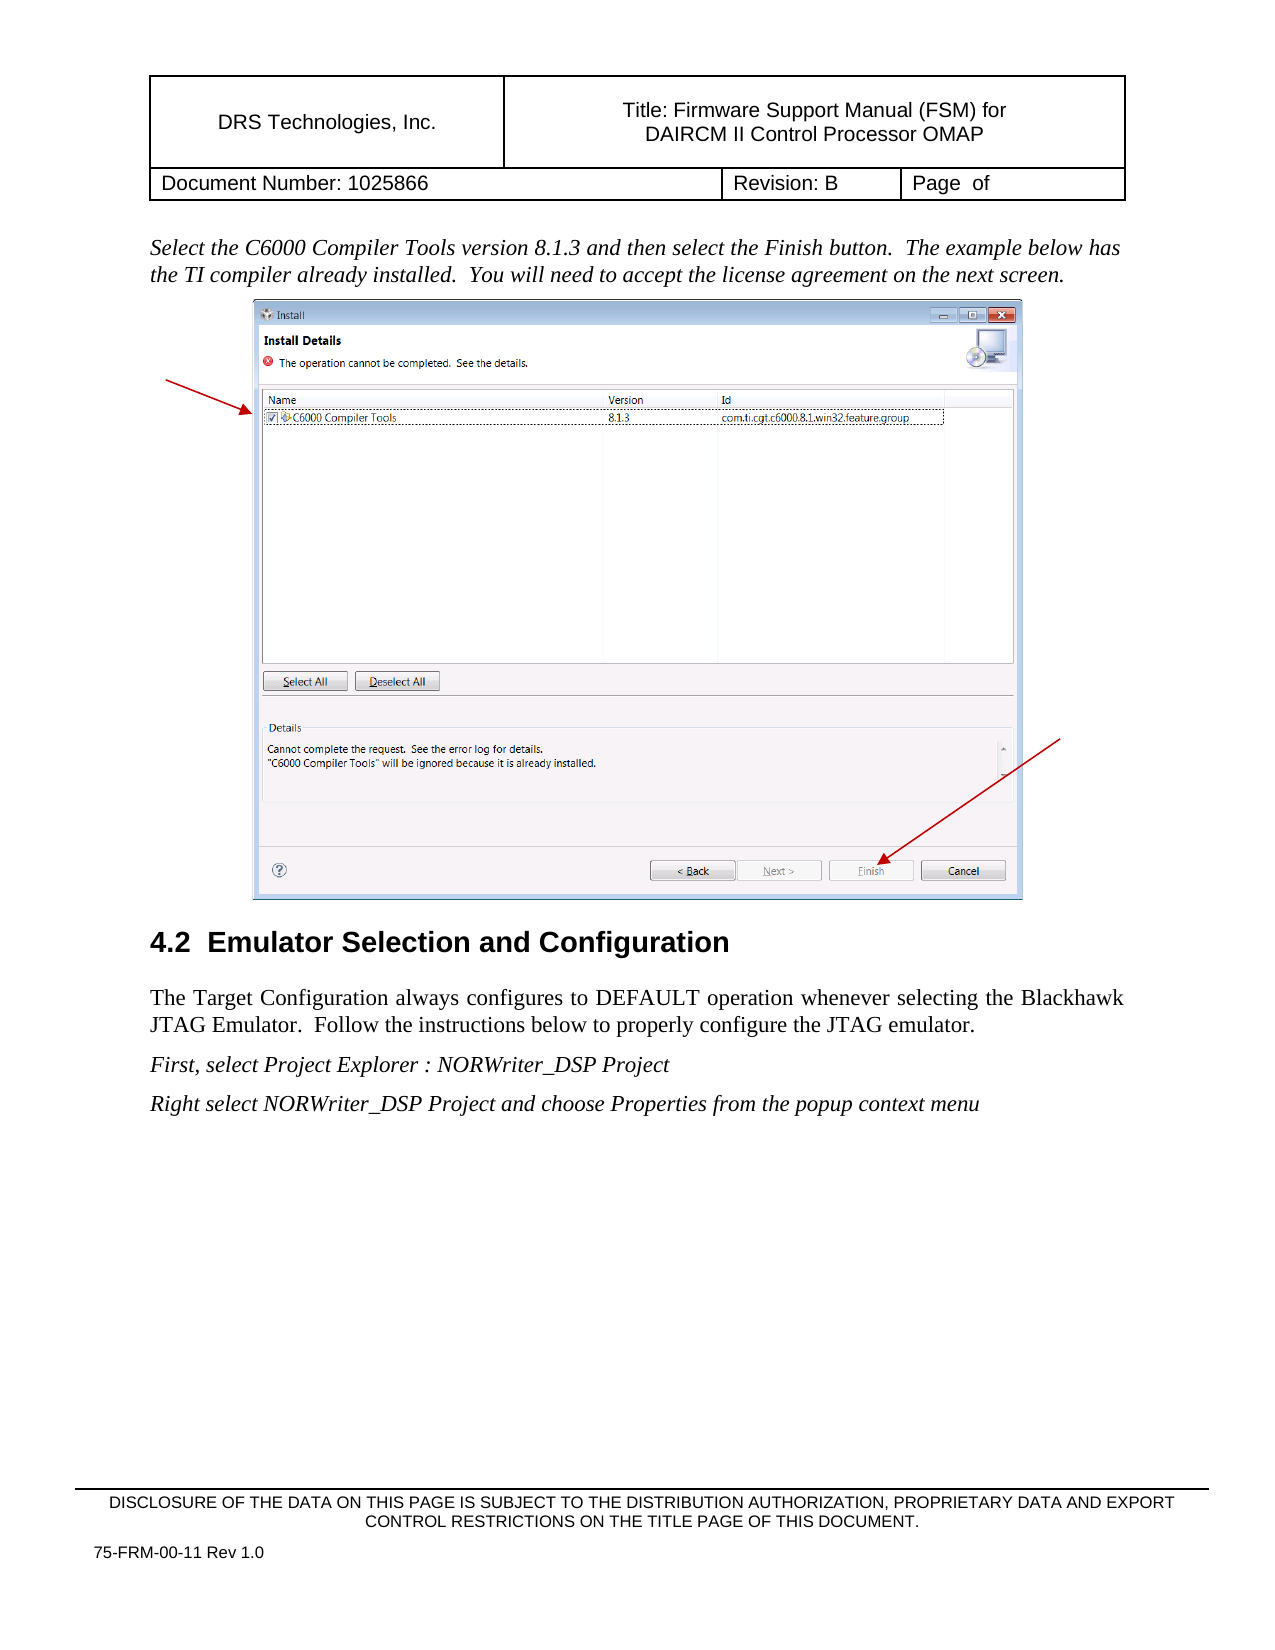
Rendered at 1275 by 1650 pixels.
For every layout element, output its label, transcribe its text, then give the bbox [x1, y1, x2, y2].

text First, select Project Explorer : NORWriter_DSP Project [150, 1050, 1125, 1077]
subtitle Emulator Selection and Configuration [150, 925, 1125, 958]
text The Target Configuration always configures to DEFAULT operation whenever selecting the Blackhawk JTAG Emulator. Follow the instructions below to properly configure the JTAG emulator. [150, 983, 1125, 1037]
picture [252, 299, 1023, 900]
text Right select NORWriter_DSP Project and choose Properties from the popup context menu [150, 1089, 1125, 1117]
text Select the C6000 Compiler Tools version 8.1.3 and then select the Finish button. The example below has the TI compiler already installed. You will need to accept the license agreement on the next screen. [150, 233, 1125, 287]
